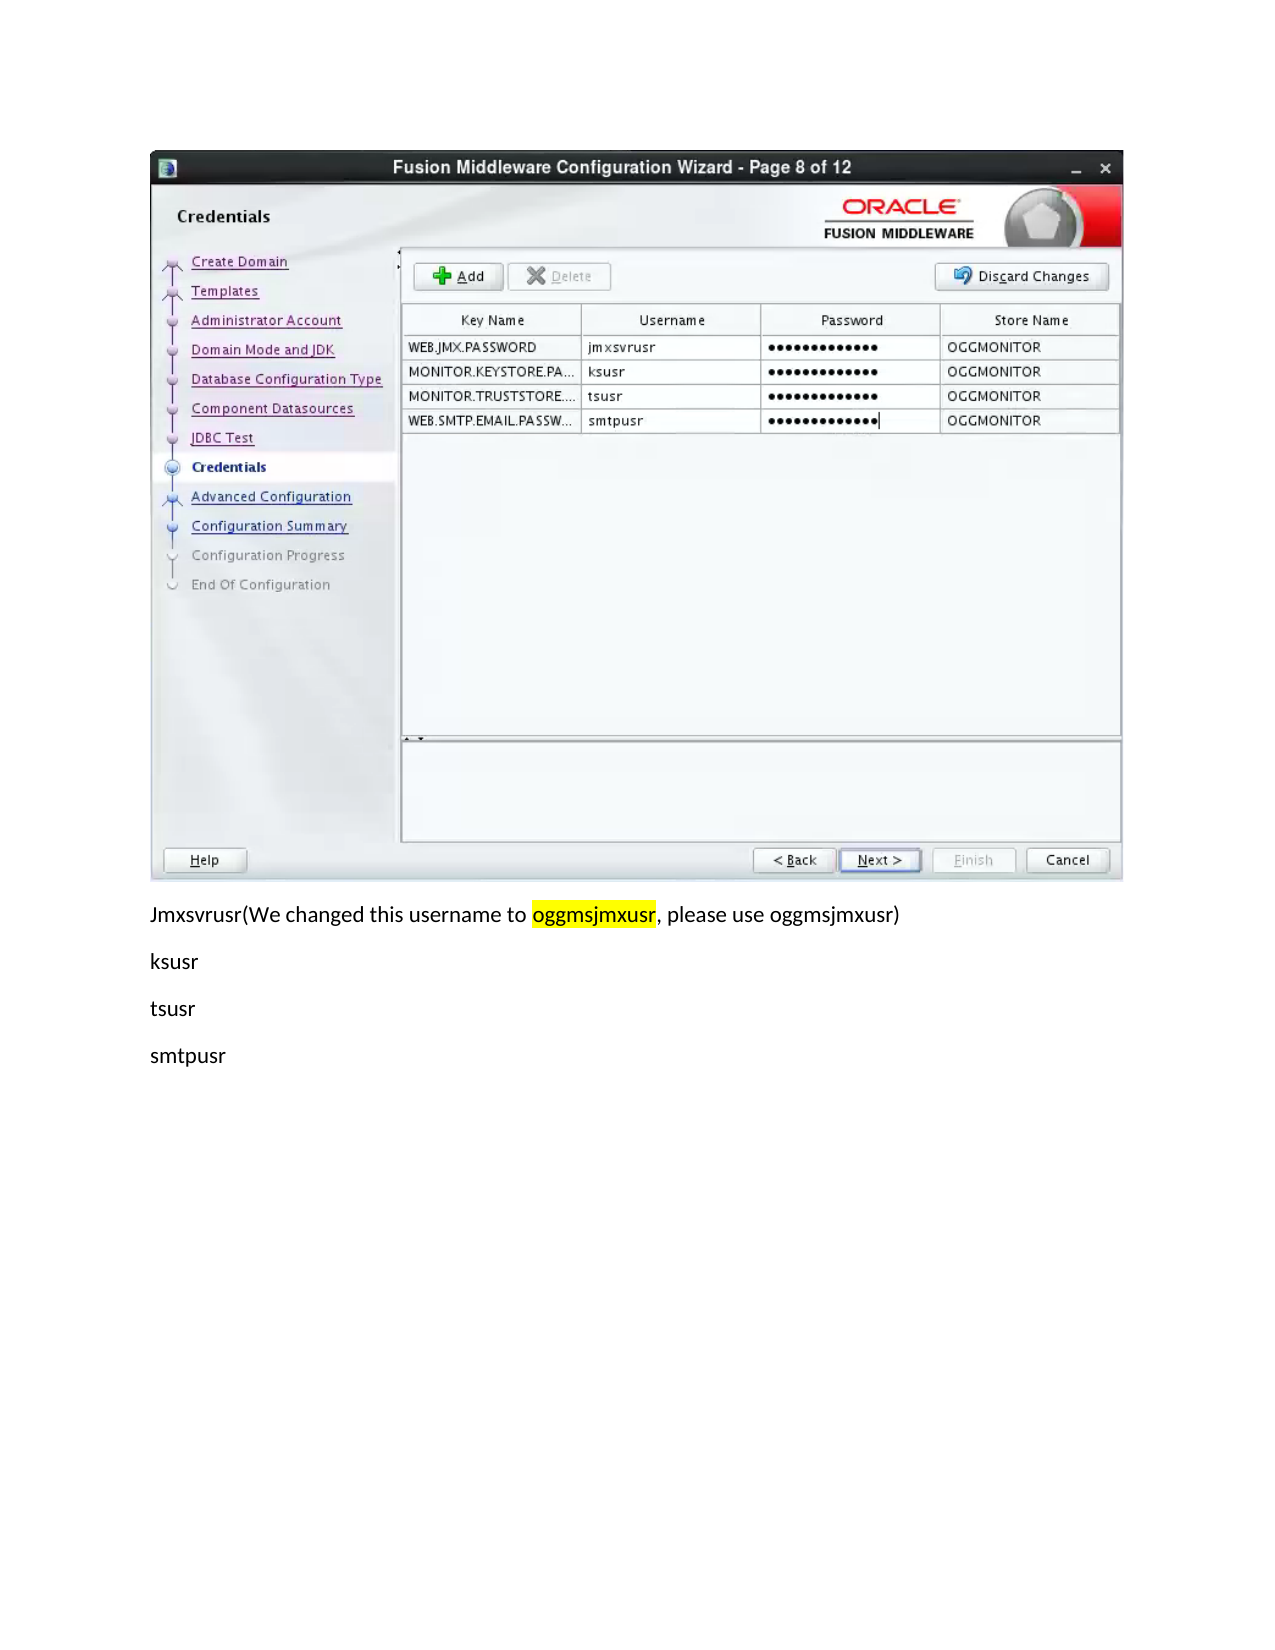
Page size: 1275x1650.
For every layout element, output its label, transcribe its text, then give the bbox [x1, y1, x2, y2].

text smtpusr [150, 1041, 1125, 1069]
text Jmxsvrusr(We changed this username to oggmsjmxusr, please use oggmsjmxusr) [656, 900, 1125, 928]
text Jmxsvrusr(We changed this username to oggmsjmxusr, please use oggmsjmxusr) [150, 900, 532, 928]
picture [150, 150, 1124, 882]
text tsusr [150, 994, 1125, 1022]
text ksusr [150, 947, 1125, 975]
